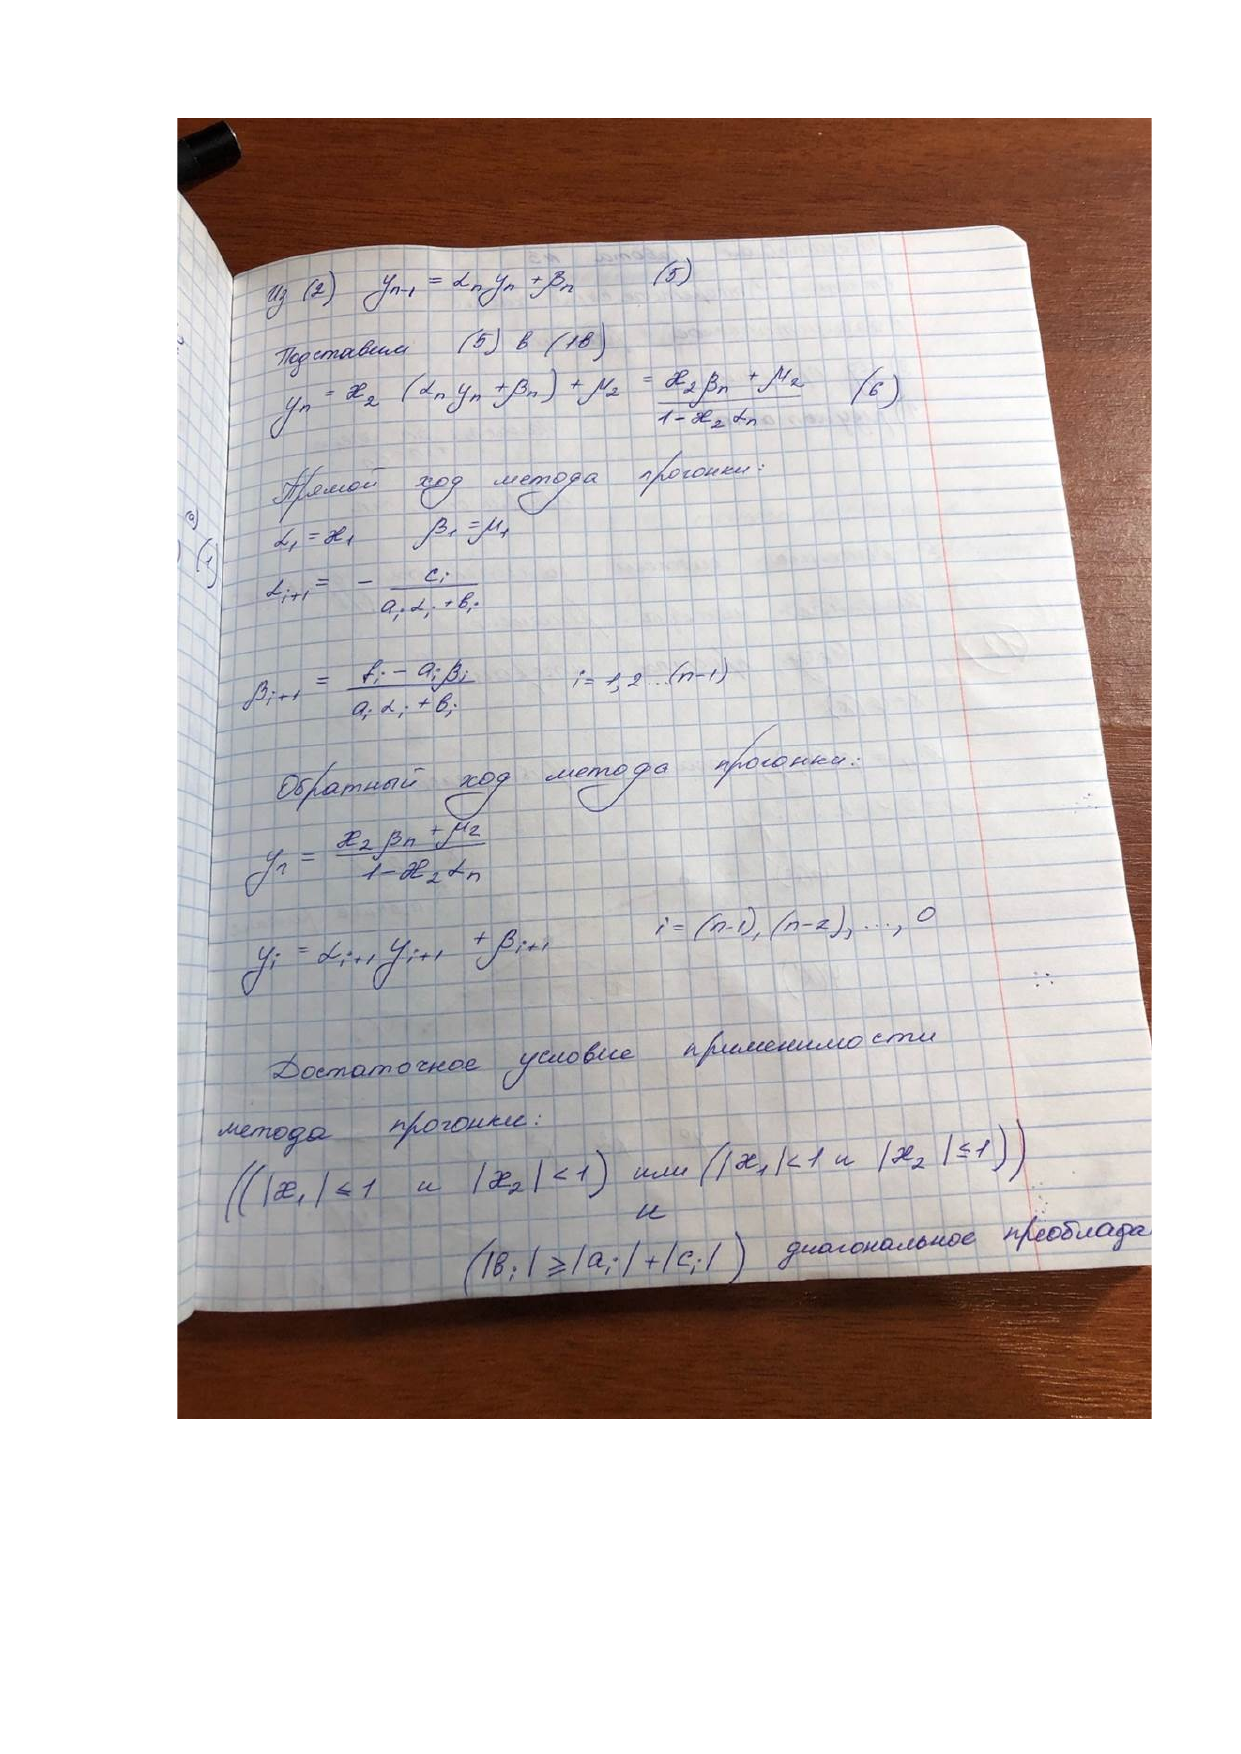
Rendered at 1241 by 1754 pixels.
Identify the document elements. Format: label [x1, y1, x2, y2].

picture [177, 118, 1152, 1419]
